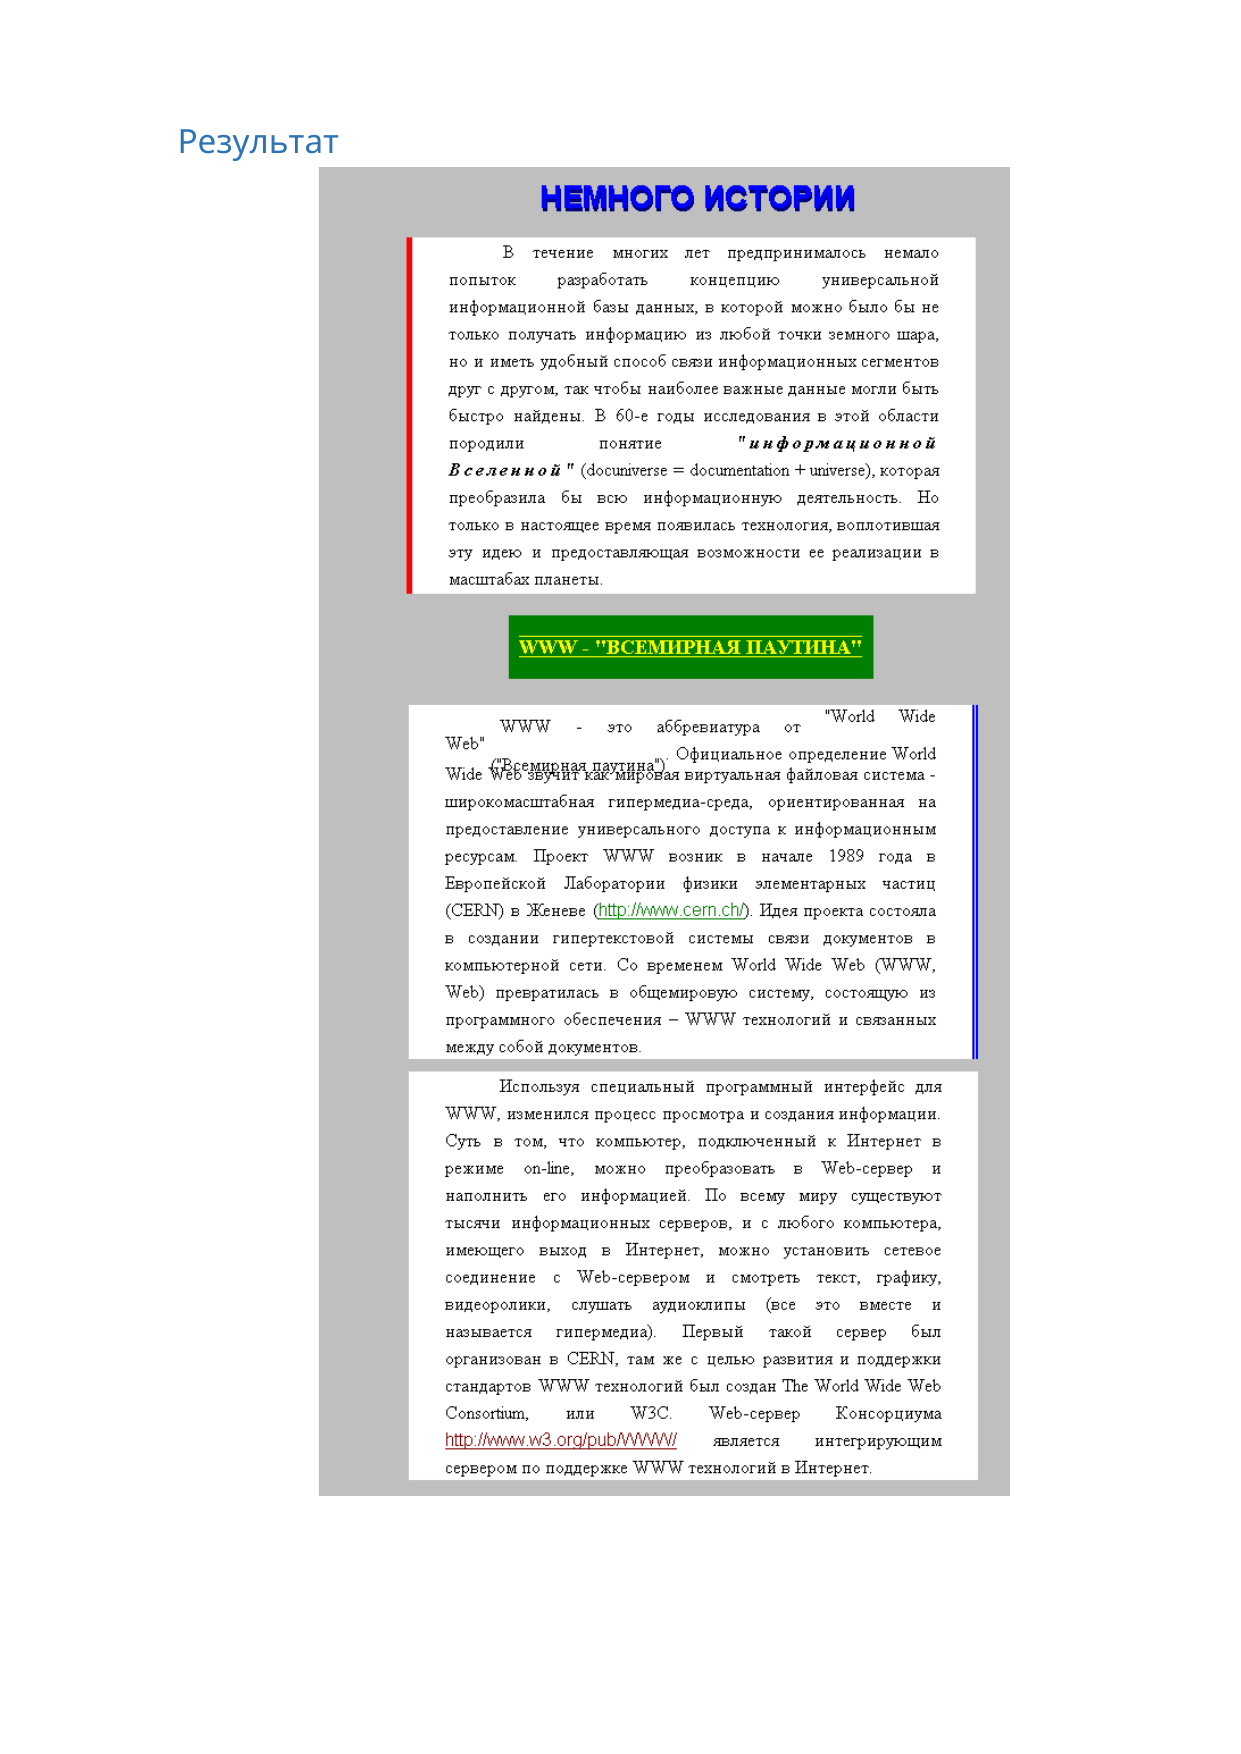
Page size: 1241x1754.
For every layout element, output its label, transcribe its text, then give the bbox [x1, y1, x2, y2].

picture [318, 167, 1010, 1496]
subtitle Результат [177, 118, 1152, 163]
